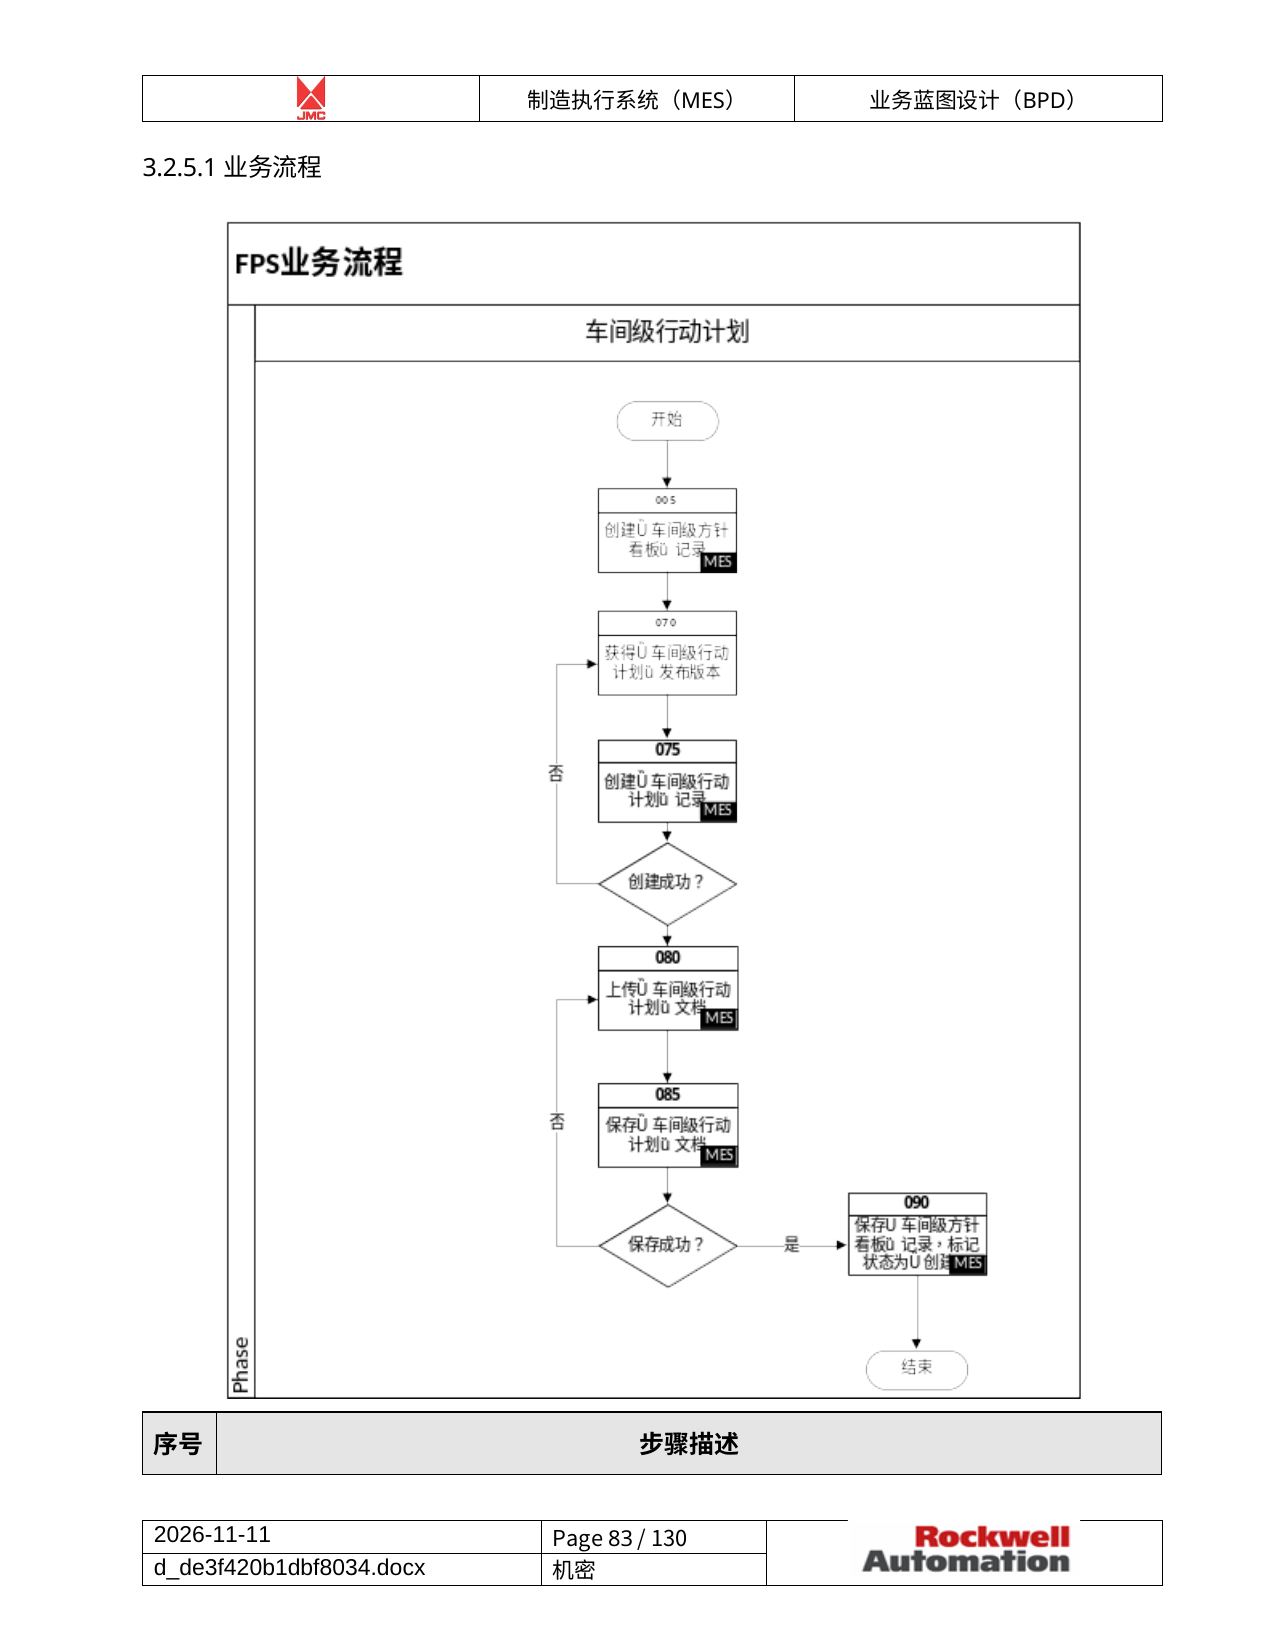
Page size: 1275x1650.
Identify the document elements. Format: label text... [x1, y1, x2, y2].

table_header 序号 [143, 1413, 216, 1474]
table_header 步骤描述 [217, 1413, 1161, 1474]
picture [296, 76, 326, 121]
subtitle 业务流程 [142, 150, 1162, 184]
picture [847, 1520, 1080, 1577]
